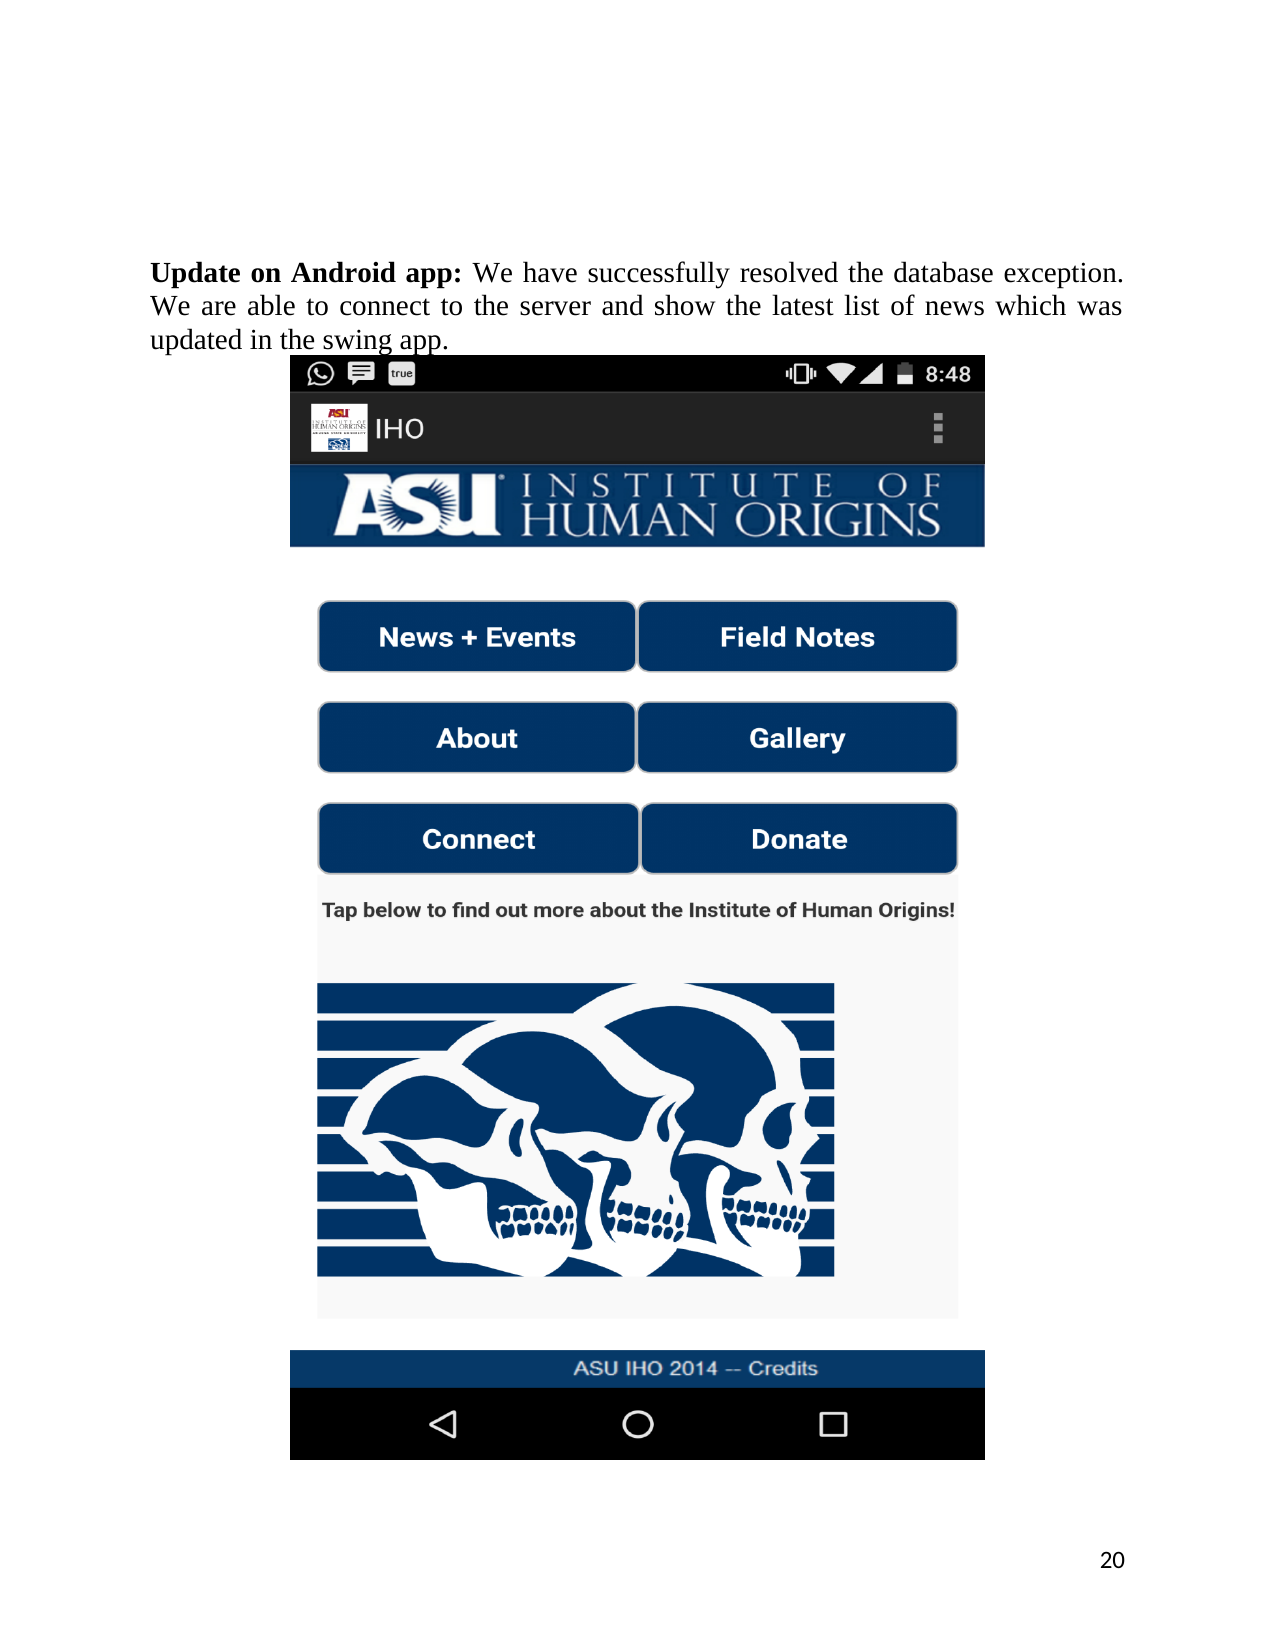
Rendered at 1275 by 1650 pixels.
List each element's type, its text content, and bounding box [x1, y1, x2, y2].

text Update on Android app: We have successfully resolved the database exception. We are able to connect to the server and show the latest list of news which was updated in the swing app. [150, 255, 1125, 355]
picture [290, 355, 985, 1460]
